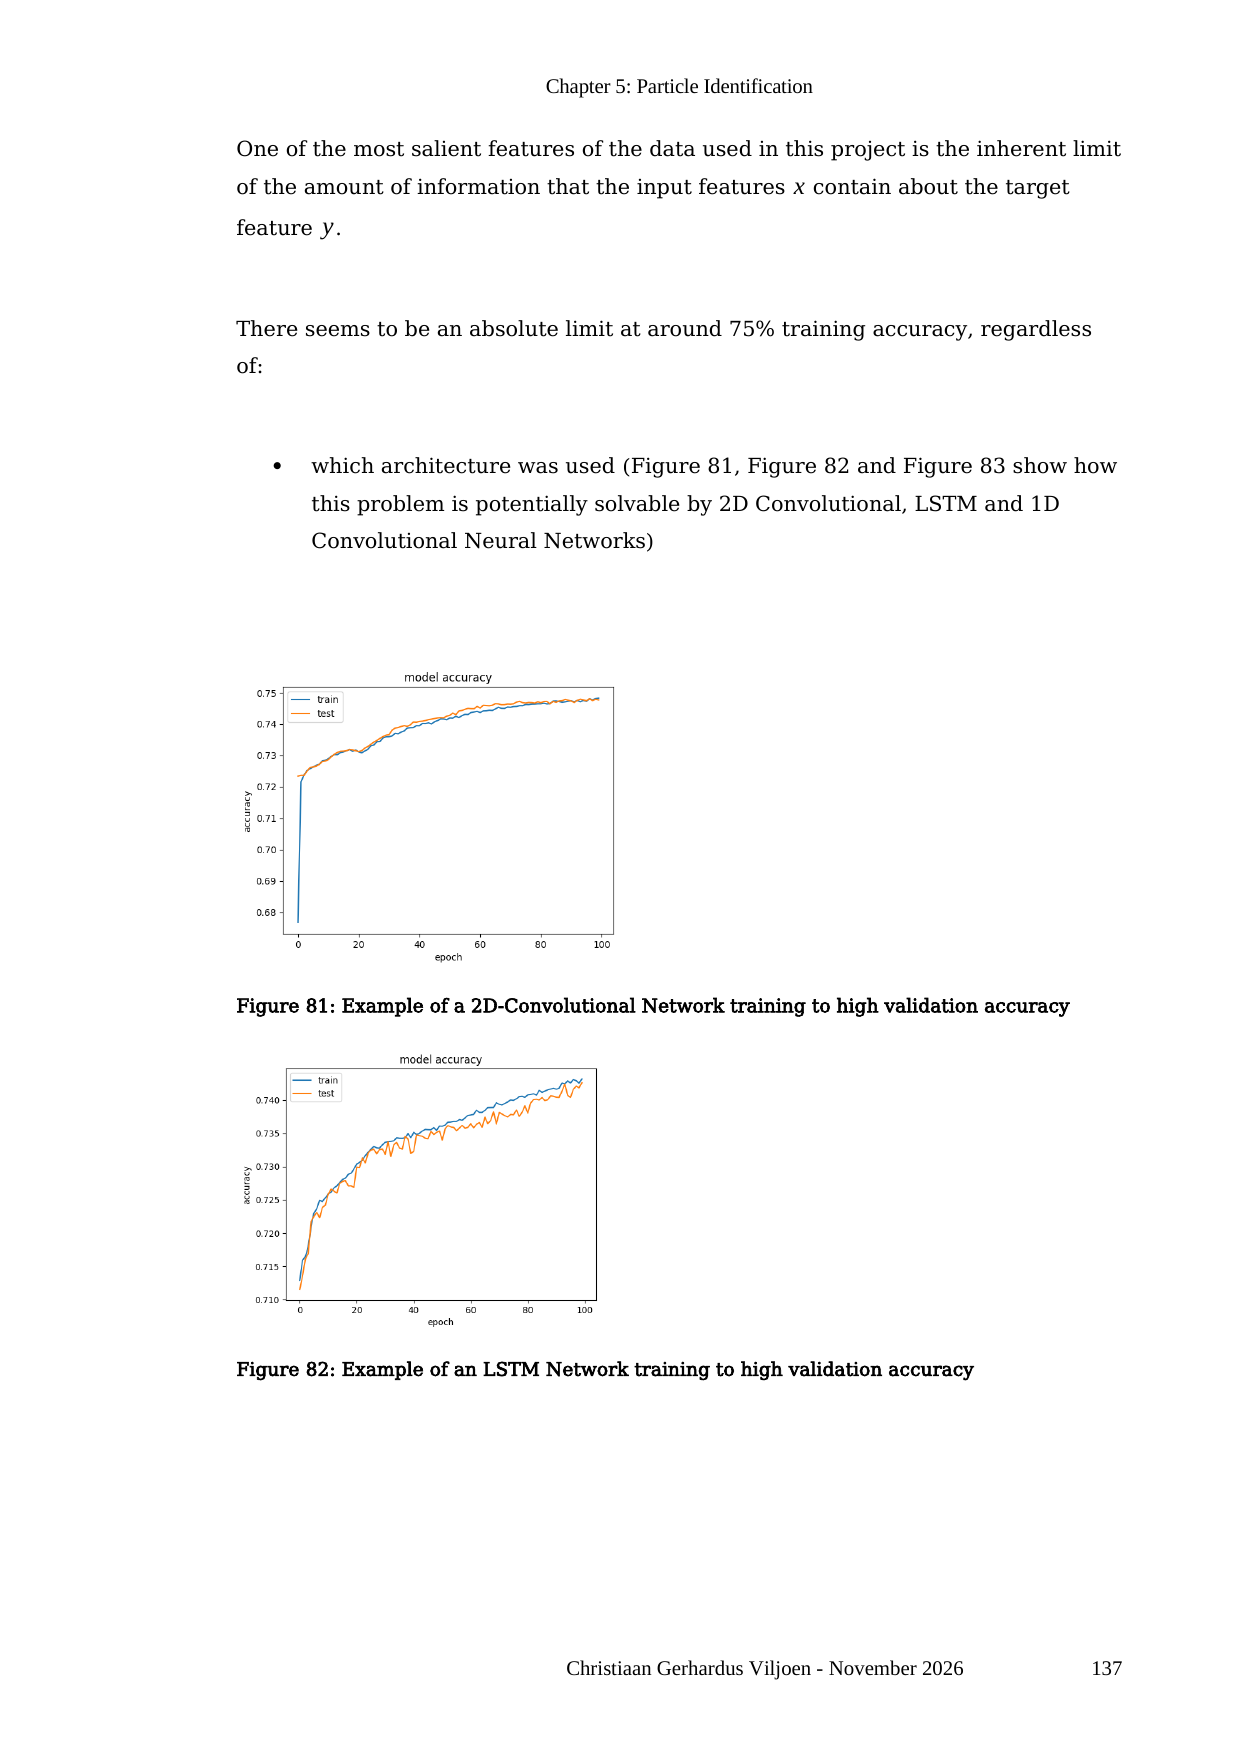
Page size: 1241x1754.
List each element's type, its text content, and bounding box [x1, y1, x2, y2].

picture [236, 665, 622, 969]
picture [236, 1048, 604, 1333]
text There seems to be an absolute limit at around 75% training accuracy, regardless of: [236, 316, 1122, 378]
text One of the most salient features of the data used in this project is the inherent limit of the amount of information that the input features contain about the target feature . [236, 135, 1122, 241]
